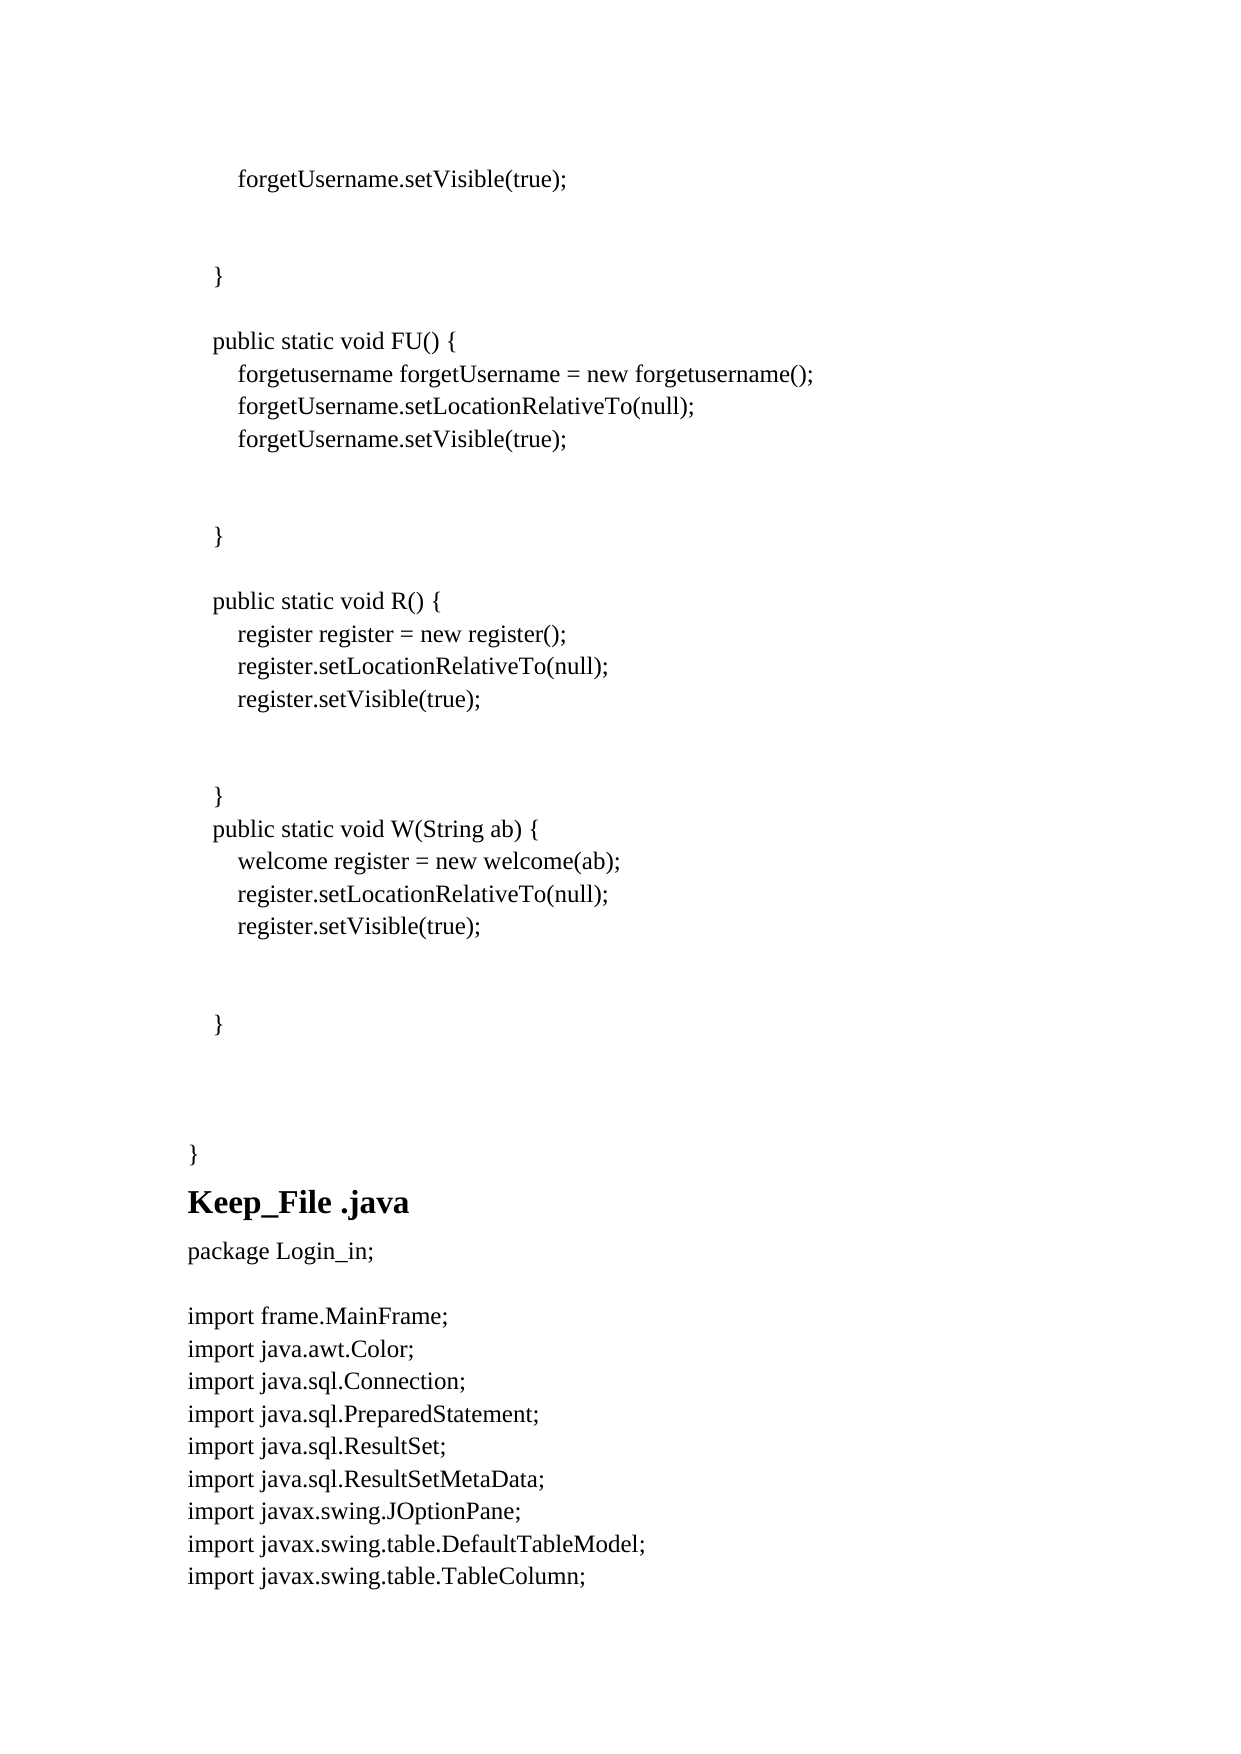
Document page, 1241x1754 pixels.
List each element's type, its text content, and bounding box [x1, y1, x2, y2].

text import java.sql.PreparedStatement; [187, 1397, 1053, 1429]
text register.setLocationRelativeTo(null); [187, 877, 1053, 909]
text register.setVisible(true); [187, 909, 1053, 942]
text import javax.swing.table.TableColumn; [187, 1559, 1053, 1592]
text public static void FU() { [187, 324, 1053, 357]
text public static void W(String ab) { [187, 812, 1053, 844]
text package Login_in; [187, 1234, 1053, 1267]
text import javax.swing.table.DefaultTableModel; [187, 1527, 1053, 1559]
text import frame.MainFrame; [187, 1299, 1053, 1332]
text register.setVisible(true); [187, 682, 1053, 714]
text } [187, 1137, 1053, 1169]
text import java.sql.ResultSetMetaData; [187, 1462, 1053, 1494]
text } [187, 259, 1053, 292]
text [187, 389, 1053, 422]
text register register = new register(); [187, 617, 1053, 649]
text register.setLocationRelativeTo(null); [187, 649, 1053, 682]
text import java.sql.ResultSet; [187, 1429, 1053, 1462]
text } [187, 1007, 1053, 1039]
text welcome register = new welcome(ab); [187, 844, 1053, 877]
text Keep_File .java [187, 1169, 1053, 1234]
text import java.awt.Color; [187, 1332, 1053, 1364]
text } [187, 779, 1053, 812]
text forgetusername forgetUsername = new forgetusername(); [187, 357, 1053, 389]
text } [187, 519, 1053, 552]
text import java.sql.Connection; [187, 1364, 1053, 1397]
text public static void R() { [187, 584, 1053, 617]
text forgetUsername.setVisible(true); [187, 422, 1053, 454]
text forgetUsername.setVisible(true); [187, 162, 1053, 194]
text import javax.swing.JOptionPane; [187, 1494, 1053, 1527]
